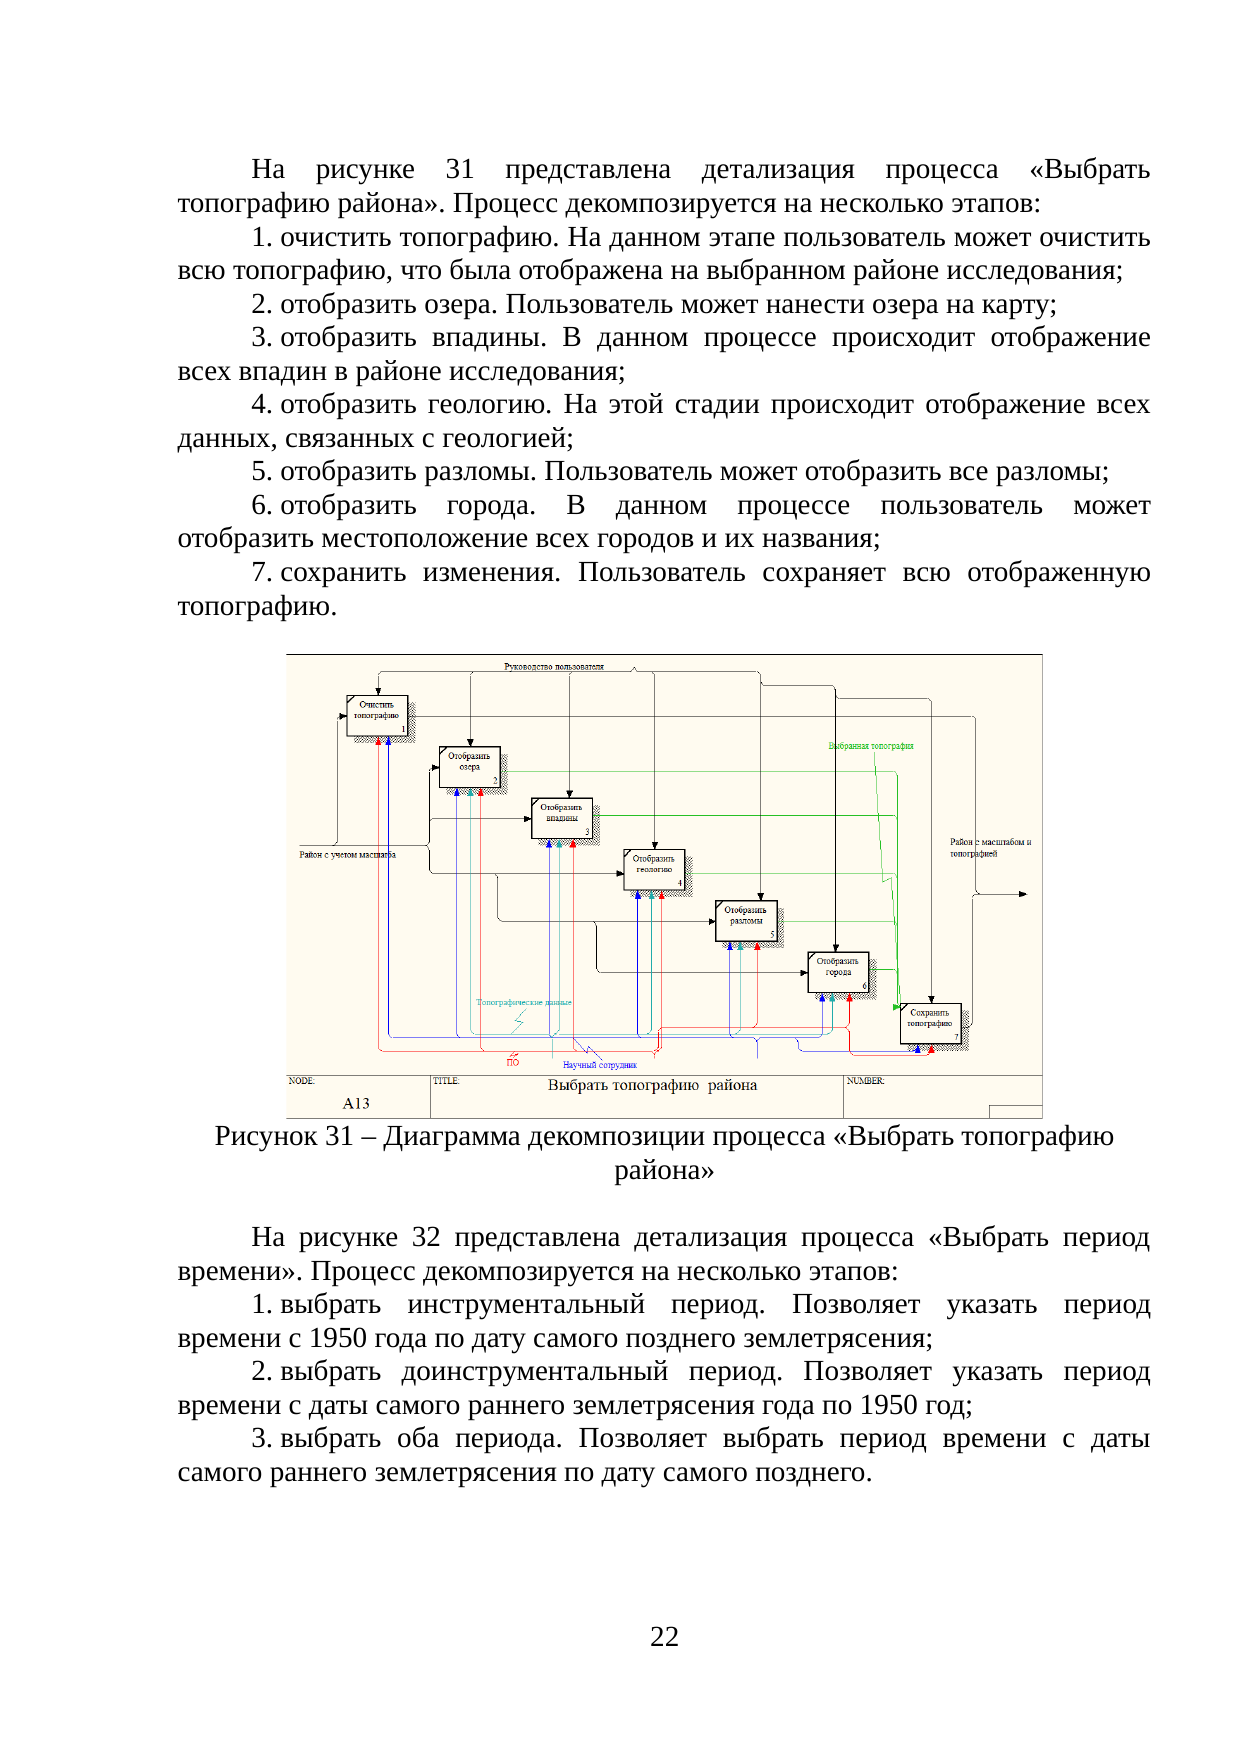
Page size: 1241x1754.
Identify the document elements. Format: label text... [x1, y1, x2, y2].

list сохранить изменения. Пользователь сохраняет всю отображенную топографию. [177, 554, 1152, 621]
list выбрать доинструментальный период. Позволяет указать период времени с даты самого раннего землетрясения года по 1950 год; [177, 1353, 1152, 1420]
list очистить топографию. На данном этапе пользователь может очистить всю топографию, что была отображена на выбранном районе исследования; [177, 219, 1152, 286]
text На рисунке 31 представлена детализация процесса «Выбрать топографию района». Процесс декомпозируется на несколько этапов: [177, 152, 1152, 219]
list отобразить города. В данном процессе пользователь может отобразить местоположение всех городов и их названия; [177, 487, 1152, 554]
list отобразить озера. Пользователь может нанести озера на карту; [177, 286, 1152, 319]
list отобразить разломы. Пользователь может отобразить все разломы; [177, 453, 1152, 487]
list выбрать инструментальный период. Позволяет указать период времени с 1950 года по дату самого позднего землетрясения; [177, 1286, 1152, 1353]
text На рисунке 32 представлена детализация процесса «Выбрать период времени». Процесс декомпозируется на несколько этапов: [177, 1219, 1152, 1286]
list отобразить геологию. На этой стадии происходит отображение всех данных, связанных с геологией; [177, 386, 1152, 453]
picture [286, 654, 1043, 1119]
list отобразить впадины. В данном процессе происходит отображение всех впадин в районе исследования; [177, 319, 1152, 386]
list выбрать оба периода. Позволяет выбрать период времени с даты самого раннего землетрясения по дату самого позднего. [177, 1420, 1152, 1487]
text Рисунок 31 – Диаграмма декомпозиции процесса «Выбрать топографию района» [177, 1118, 1152, 1186]
